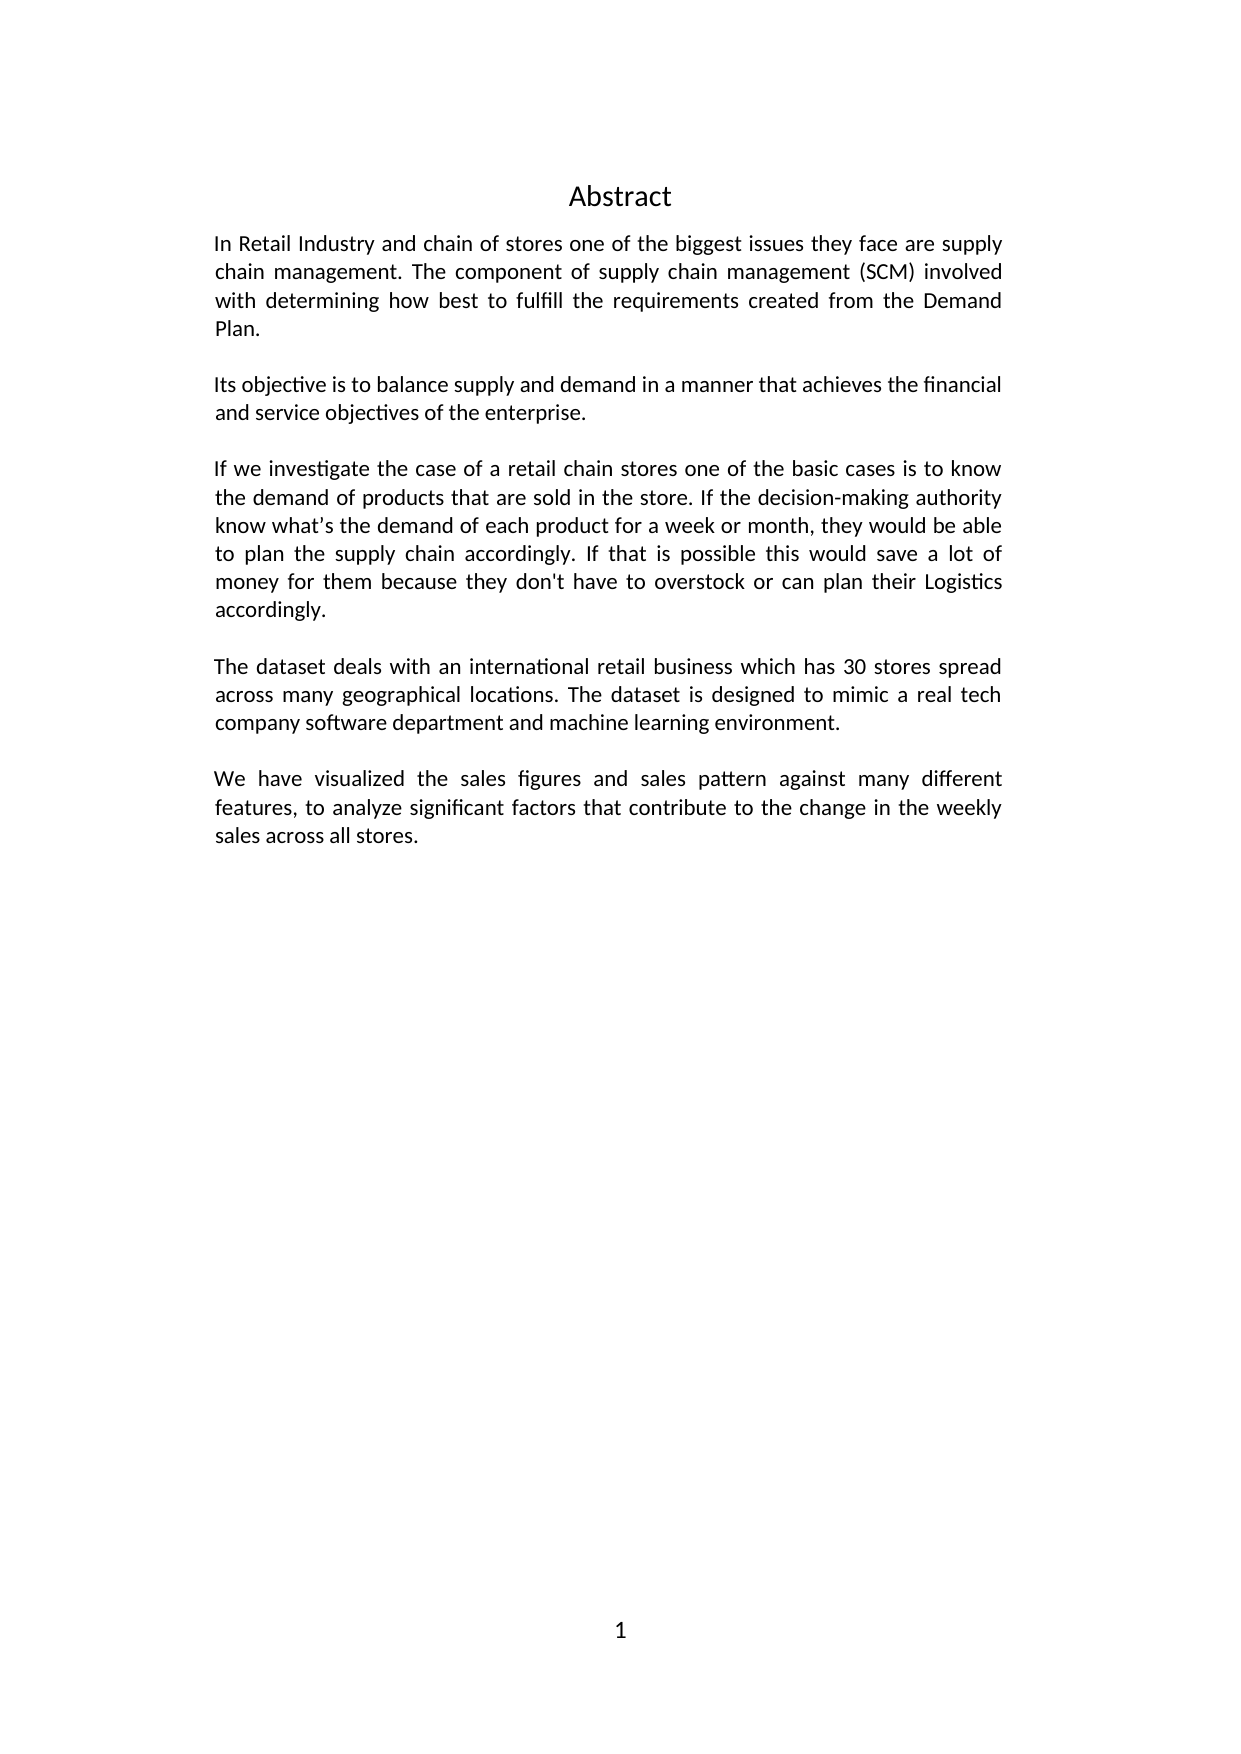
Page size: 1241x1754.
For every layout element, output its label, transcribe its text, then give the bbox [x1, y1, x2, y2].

text We have visualized the sales figures and sales pattern against many different features, to analyze significant factors that contribute to the change in the weekly sales across all stores. [214, 764, 1004, 849]
text If we investigate the case of a retail chain stores one of the basic cases is to know the demand of products that are sold in the store. If the decision-making authority know what’s the demand of each product for a week or month, they would be able to plan the supply chain accordingly. If that is possible this would save a lot of money for them because they don't have to overstock or can plan their Logistics accordingly. [214, 454, 1004, 624]
text Its objective is to balance supply and demand in a manner that achieves the financial and service objectives of the enterprise. [214, 370, 1004, 426]
text In Retail Industry and chain of stores one of the biggest issues they face are supply chain management. The component of supply chain management (SCM) involved with determining how best to fulfill the requirements created from the Demand Plan. [214, 229, 1004, 342]
text The dataset deals with an international retail business which has 30 stores spread across many geographical locations. The dataset is designed to mimic a real tech company software department and machine learning environment. [214, 652, 1004, 736]
text Abstract [177, 177, 1063, 214]
